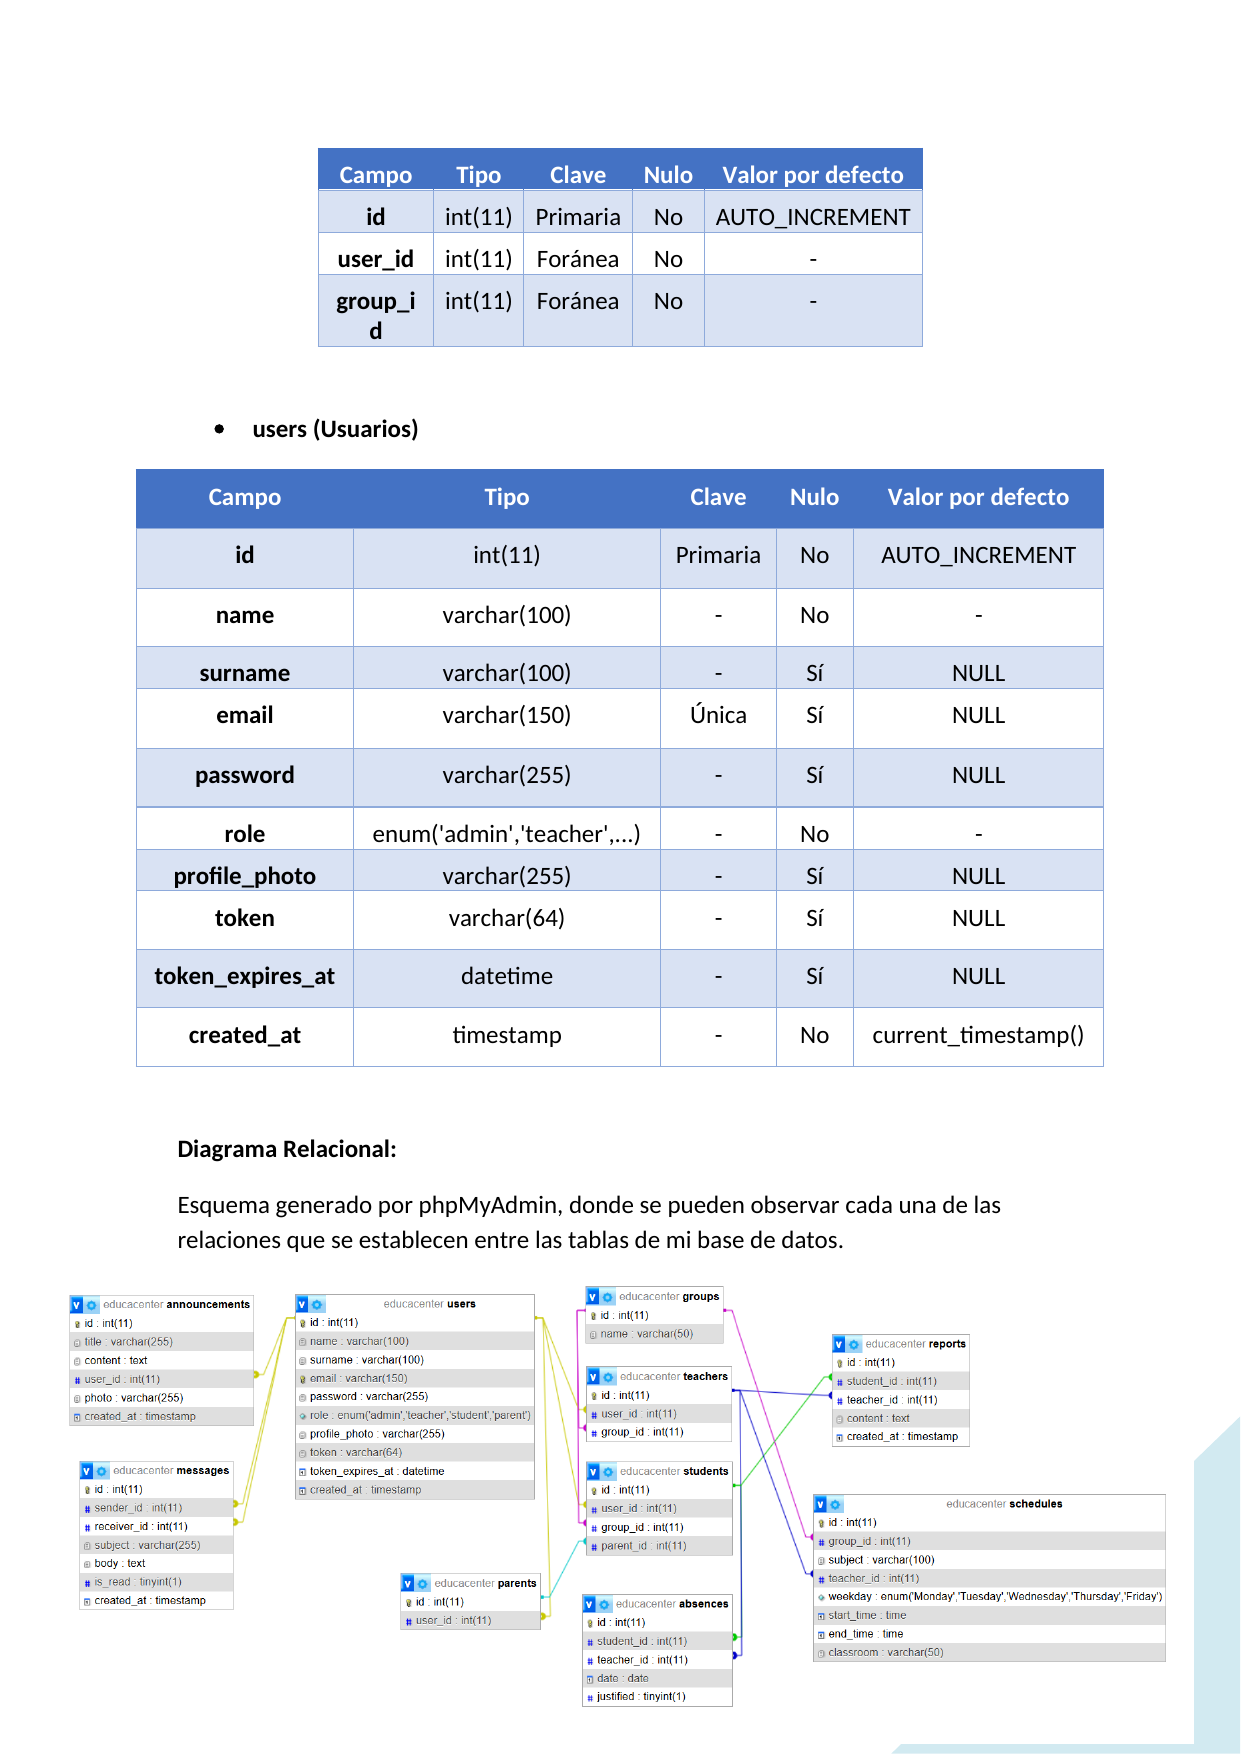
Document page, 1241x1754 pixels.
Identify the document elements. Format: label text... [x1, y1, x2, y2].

table_cell - [661, 589, 776, 646]
table_cell Foránea [524, 275, 632, 346]
table_cell Única [661, 689, 776, 748]
table_cell NULL [854, 891, 1103, 949]
table_header Valor por defecto [705, 149, 922, 189]
table_cell NULL [854, 950, 1103, 1007]
table_cell password [137, 749, 353, 806]
table_cell timestamp [354, 1008, 660, 1066]
table_cell int(11) [434, 191, 523, 232]
table_cell name [137, 589, 353, 646]
text Esquema generado por phpMyAdmin, donde se pueden observar cada una de las relaciones que se establecen entre las tablas de mi base de datos. [177, 1189, 1063, 1254]
table_cell varchar(255) [354, 850, 660, 890]
table_cell - [661, 891, 776, 949]
table_cell Foránea [524, 233, 632, 273]
table_cell datetime [354, 950, 660, 1007]
table_cell enum('admin','teacher',...) [354, 808, 660, 848]
table_cell token [137, 891, 353, 949]
table_header Tipo [354, 470, 660, 528]
table_cell AUTO_INCREMENT [705, 191, 922, 232]
table_cell No [633, 275, 704, 346]
table_cell No [633, 233, 704, 273]
table_cell varchar(150) [354, 689, 660, 748]
table_cell NULL [854, 850, 1103, 890]
table_cell varchar(100) [354, 589, 660, 646]
table_cell NULL [854, 689, 1103, 748]
table_cell NULL [854, 749, 1103, 806]
table_cell current_timestamp() [854, 1008, 1103, 1066]
table_cell AUTO_INCREMENT [854, 529, 1103, 588]
table_cell Sí [777, 749, 853, 806]
table_header Clave [661, 470, 776, 528]
table_cell Primaria [524, 191, 632, 232]
table_cell varchar(64) [354, 891, 660, 949]
table_cell - [661, 850, 776, 890]
table_cell int(11) [434, 233, 523, 273]
table_cell NULL [854, 647, 1103, 688]
table_header Campo [319, 149, 433, 189]
text Diagrama Relacional: [177, 1133, 1063, 1163]
table_cell email [137, 689, 353, 748]
table_cell user_id [319, 233, 433, 273]
table_cell - [661, 950, 776, 1007]
table_cell Sí [777, 950, 853, 1007]
table_cell group_id [319, 275, 433, 346]
table_header Valor por defecto [854, 470, 1103, 528]
list users (Usuarios) [215, 413, 1063, 444]
table_header Clave [524, 149, 632, 189]
table_cell created_at [137, 1008, 353, 1066]
table_cell No [777, 1008, 853, 1066]
table_header Nulo [633, 149, 704, 189]
table_cell No [777, 808, 853, 848]
table_cell Sí [777, 891, 853, 949]
table_cell token_expires_at [137, 950, 353, 1007]
table_cell No [777, 529, 853, 588]
table_header Campo [137, 470, 353, 528]
table_cell - [854, 589, 1103, 646]
picture [46, 1276, 1194, 1744]
table_cell - [854, 808, 1103, 848]
table_cell id [319, 191, 433, 232]
table_cell - [661, 1008, 776, 1066]
table_cell - [661, 647, 776, 688]
table_cell - [661, 808, 776, 848]
table_cell No [777, 589, 853, 646]
table_header Tipo [434, 149, 523, 189]
table_cell - [661, 749, 776, 806]
table_cell int(11) [354, 529, 660, 588]
table_cell Primaria [661, 529, 776, 588]
table_cell surname [137, 647, 353, 688]
table_cell Sí [777, 850, 853, 890]
table_cell Sí [777, 647, 853, 688]
table_cell No [633, 191, 704, 232]
table_cell int(11) [434, 275, 523, 346]
table_header Nulo [777, 470, 853, 528]
table_cell Sí [777, 689, 853, 748]
table_cell - [705, 233, 922, 273]
table_cell varchar(255) [354, 749, 660, 806]
table_cell role [137, 808, 353, 848]
table_cell id [137, 529, 353, 588]
table_cell profile_photo [137, 850, 353, 890]
table_cell varchar(100) [354, 647, 660, 688]
table_cell - [705, 275, 922, 346]
